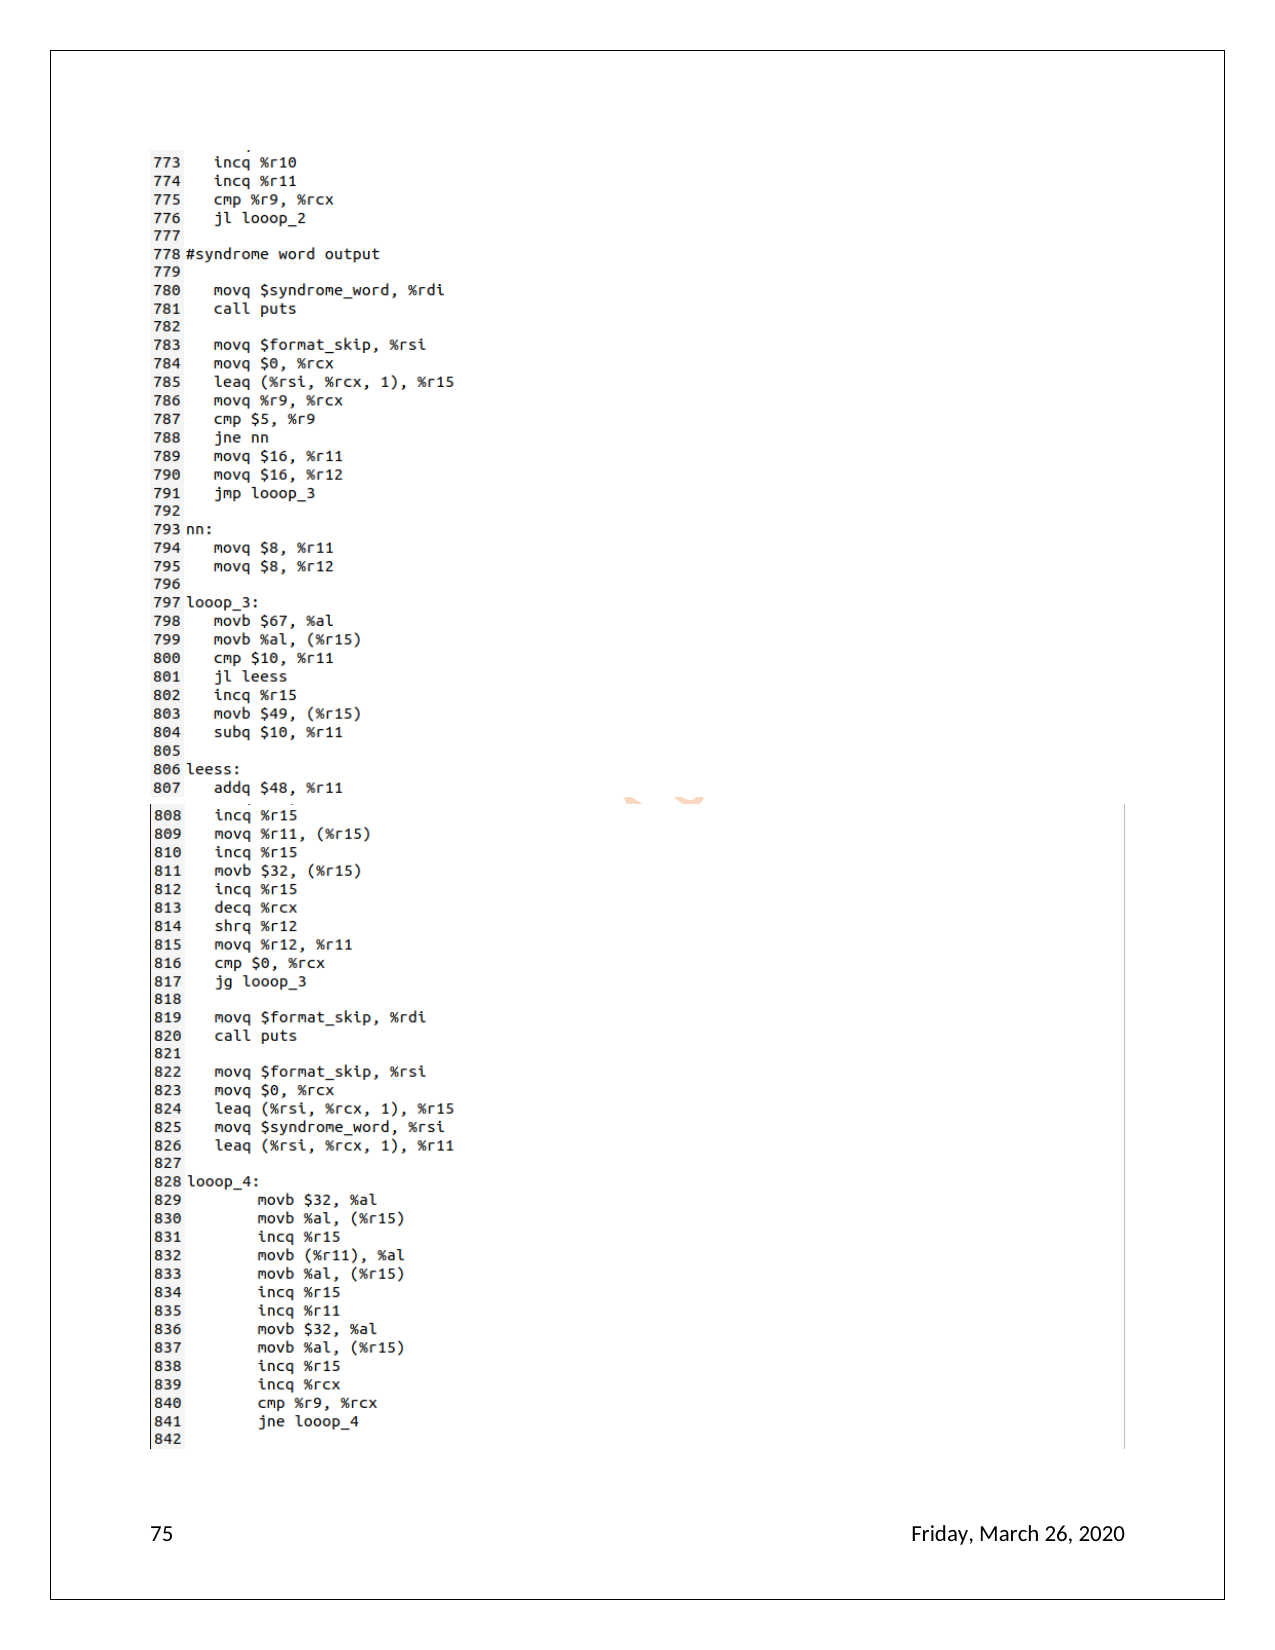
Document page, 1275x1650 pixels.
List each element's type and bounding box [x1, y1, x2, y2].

picture [150, 804, 1125, 1449]
picture [150, 150, 1125, 797]
